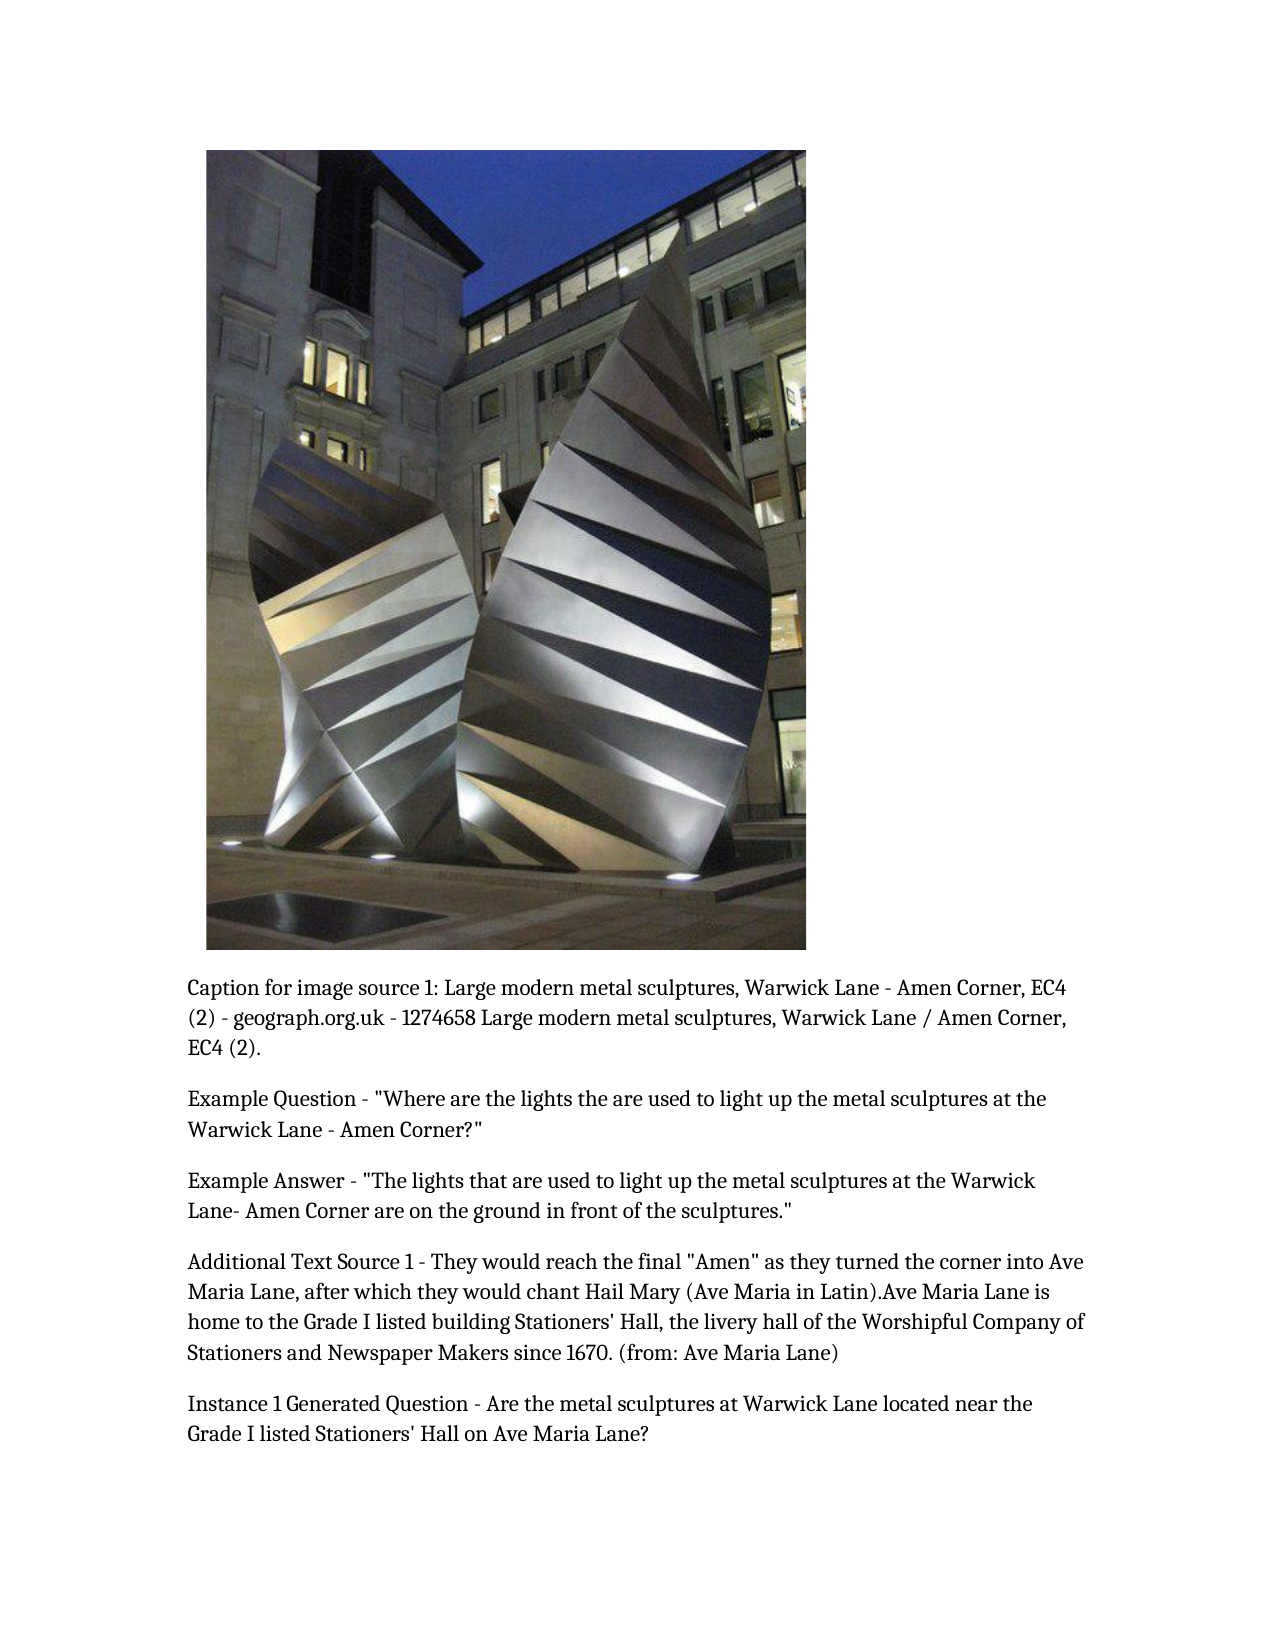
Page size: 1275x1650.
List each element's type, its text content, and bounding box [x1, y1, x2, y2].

picture [206, 150, 807, 950]
text Instance 1 Generated Question - Are the metal sculptures at Warwick Lane located near the Grade I listed Stationers' Hall on Ave Maria Lane? [187, 1390, 1087, 1447]
text Caption for image source 1: Large modern metal sculptures, Warwick Lane - Amen Corner, EC4 (2) - geograph.org.uk - 1274658 Large modern metal sculptures, Warwick Lane / Amen Corner, EC4 (2). [187, 975, 1087, 1061]
text Additional Text Source 1 - They would reach the final "Amen" as they turned the corner into Ave Maria Lane, after which they would chant Hail Mary (Ave Maria in Latin).Ave Maria Lane is home to the Grade I listed building Stationers' Hall, the livery hall of the Worshipful Company of Stationers and Newspaper Makers since 1670. (from: Ave Maria Lane) [187, 1249, 1087, 1366]
text Example Answer - "The lights that are used to light up the metal sculptures at the Warwick Lane- Amen Corner are on the ground in front of the sculptures." [187, 1167, 1087, 1224]
text Example Question - "Where are the lights the are used to light up the metal sculptures at the Warwick Lane - Amen Corner?" [187, 1086, 1087, 1143]
